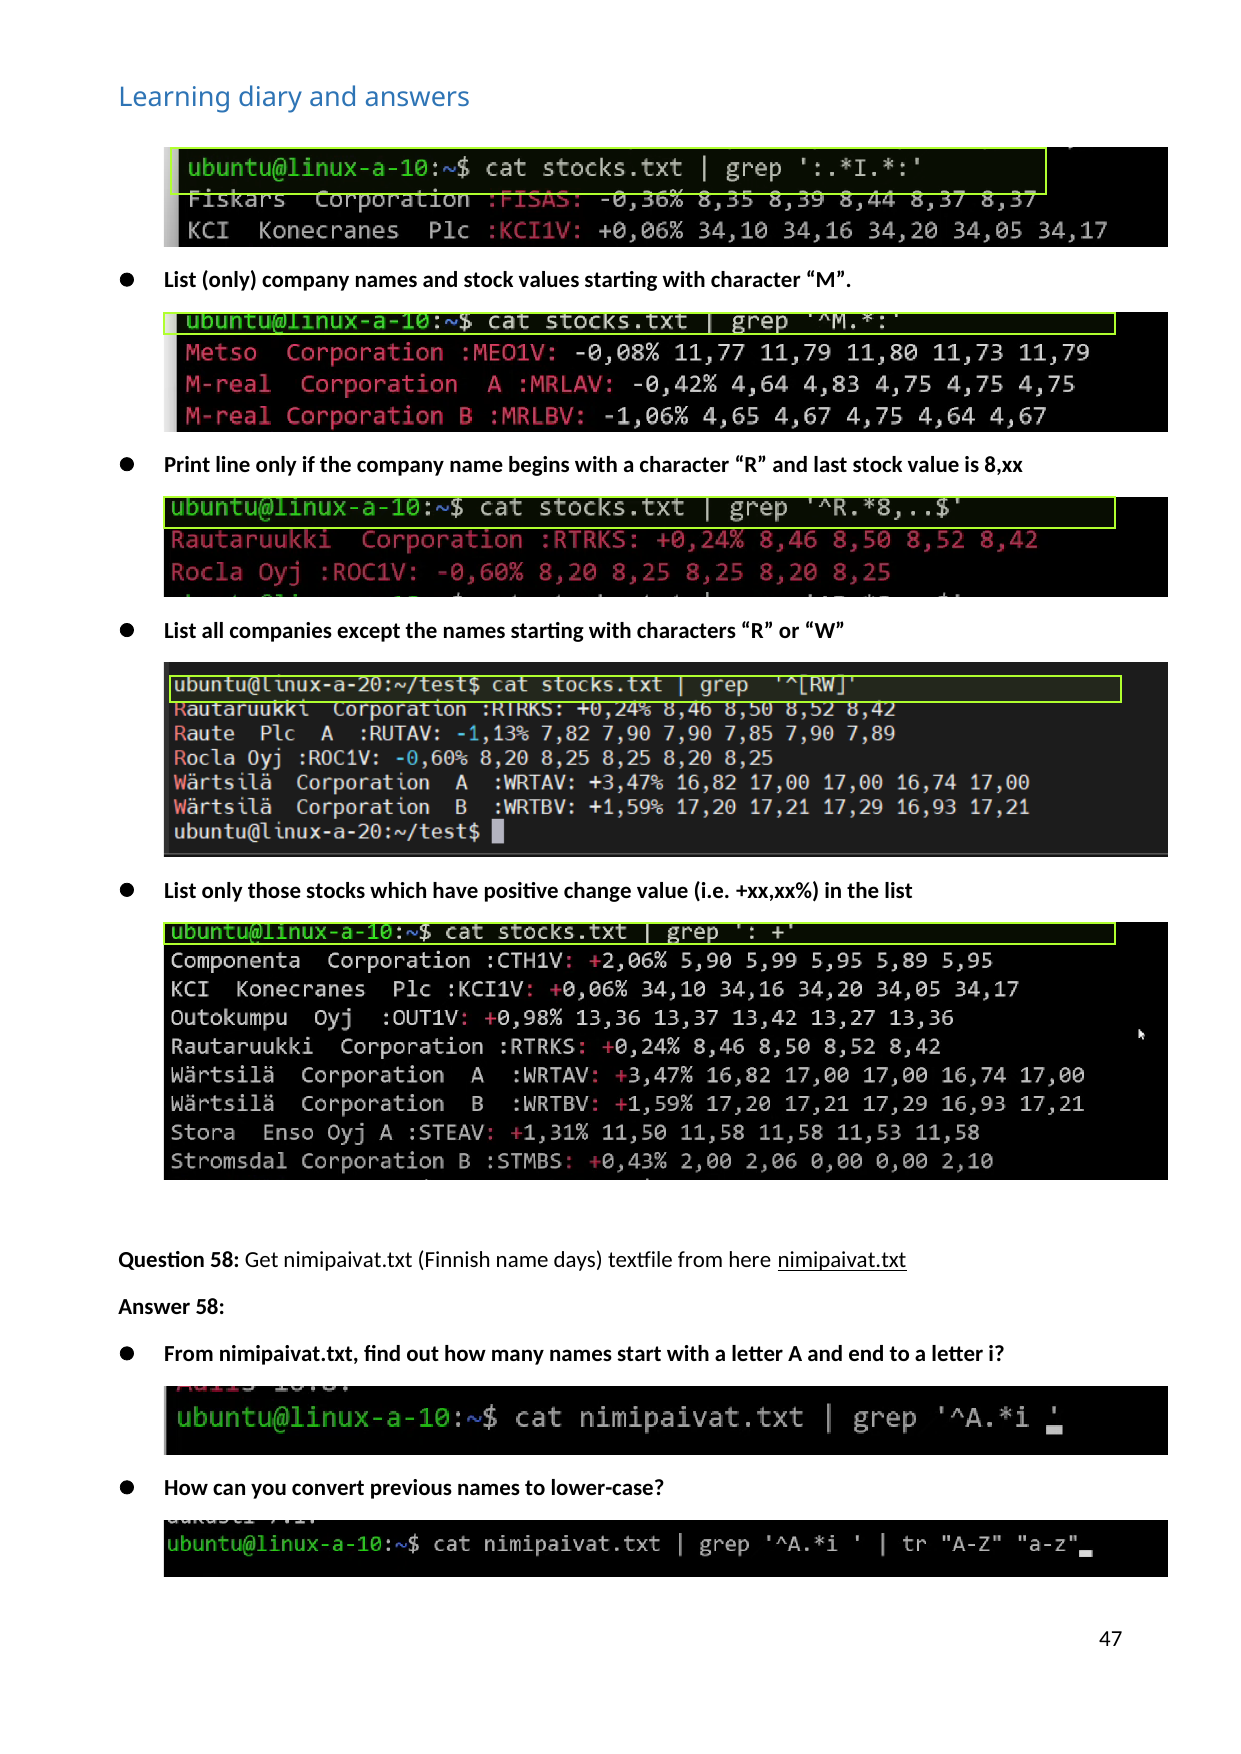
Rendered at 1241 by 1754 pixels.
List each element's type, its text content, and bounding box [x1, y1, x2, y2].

picture [163, 1520, 1168, 1577]
picture [165, 314, 1114, 333]
picture [172, 149, 1045, 193]
picture [163, 497, 1168, 597]
picture [163, 662, 1168, 857]
list Print line only if the company name begins with a character “R” and last stock value is 8,xx [118, 450, 1122, 478]
list From nimipaivat.txt, find out how many names start with a letter A and end to a letter i? [118, 1339, 1122, 1367]
list How can you convert previous names to lower-case? [118, 1473, 1122, 1501]
picture [163, 147, 1168, 247]
list List only those stocks which have positive change value (i.e. +xx,xx%) in the list [118, 876, 1122, 904]
picture [163, 1386, 1168, 1455]
text Question 58: Get nimipaivat.txt (Finnish name days) textfile from here nimipaivat.txt [118, 1246, 1122, 1274]
picture [165, 498, 1114, 527]
picture [163, 312, 1168, 432]
text Answer 58: [118, 1292, 1122, 1321]
picture [165, 924, 1114, 943]
list List (only) company names and stock values starting with character “M”. [118, 266, 1122, 293]
picture [163, 922, 1168, 1180]
list List all companies except the names starting with characters “R” or “W” [118, 616, 1122, 644]
